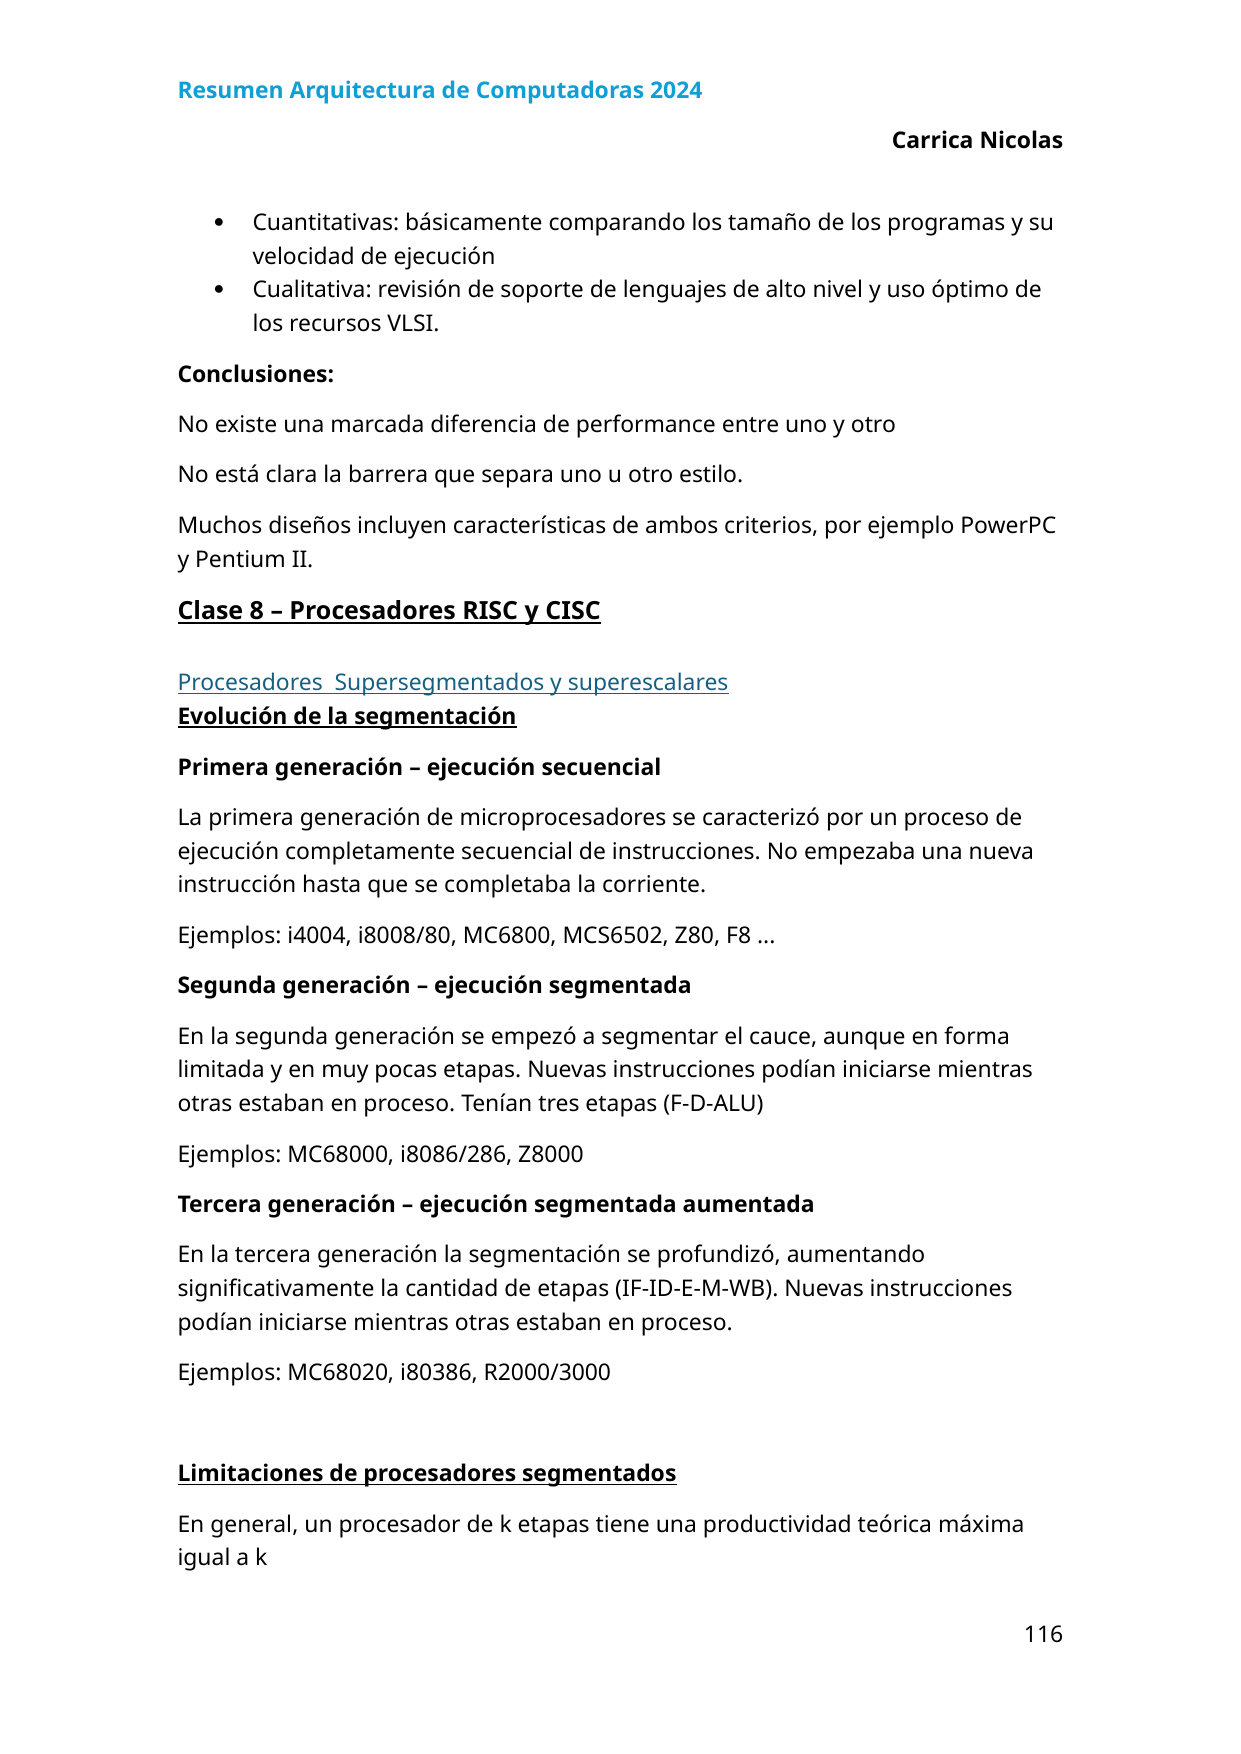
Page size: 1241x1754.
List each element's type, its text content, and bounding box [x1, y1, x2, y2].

text Segunda generación – ejecución segmentada [177, 969, 1063, 1000]
text Ejemplos: i4004, i8008/80, MC6800, MCS6502, Z80, F8 ... [177, 919, 1063, 950]
text Primera generación – ejecución secuencial [177, 750, 1063, 782]
text En la segunda generación se empezó a segmentar el cauce, aunque en forma limitada y en muy pocas etapas. Nuevas instrucciones podían iniciarse mientras otras estaban en proceso. Tenían tres etapas (F-D-ALU) [177, 1019, 1063, 1118]
text Tercera generación – ejecución segmentada aumentada [177, 1188, 1063, 1219]
text Limitaciones de procesadores segmentados [177, 1457, 1063, 1488]
text Muchos diseños incluyen características de ambos criterios, por ejemplo PowerPC y Pentium II. [177, 509, 1063, 574]
text Conclusiones: [177, 357, 1063, 389]
text La primera generación de microprocesadores se caracterizó por un proceso de ejecución completamente secuencial de instrucciones. No empezaba una nueva instrucción hasta que se completaba la corriente. [177, 801, 1063, 899]
text En la tercera generación la segmentación se profundizó, aumentando significativamente la cantidad de etapas (IF-ID-E-M-WB). Nuevas instrucciones podían iniciarse mientras otras estaban en proceso. [177, 1238, 1063, 1337]
text No está clara la barrera que separa uno u otro estilo. [177, 458, 1063, 489]
text En general, un procesador de k etapas tiene una productividad teórica máxima igual a k [177, 1507, 1063, 1572]
list Cualitativa: revisión de soporte de lenguajes de alto nivel y uso óptimo de los recursos VLSI. [215, 273, 1063, 338]
text No existe una marcada diferencia de performance entre uno y otro [177, 408, 1063, 439]
list Cuantitativas: básicamente comparando los tamaño de los programas y su velocidad de ejecución [215, 206, 1063, 271]
text Ejemplos: MC68020, i80386, R2000/3000 [177, 1356, 1063, 1387]
text Clase 8 – Procesadores RISC y CISC Procesadores Supersegmentados y superescalares Evolución de la segmentación [177, 593, 1063, 731]
text Ejemplos: MC68000, i8086/286, Z8000 [177, 1137, 1063, 1169]
